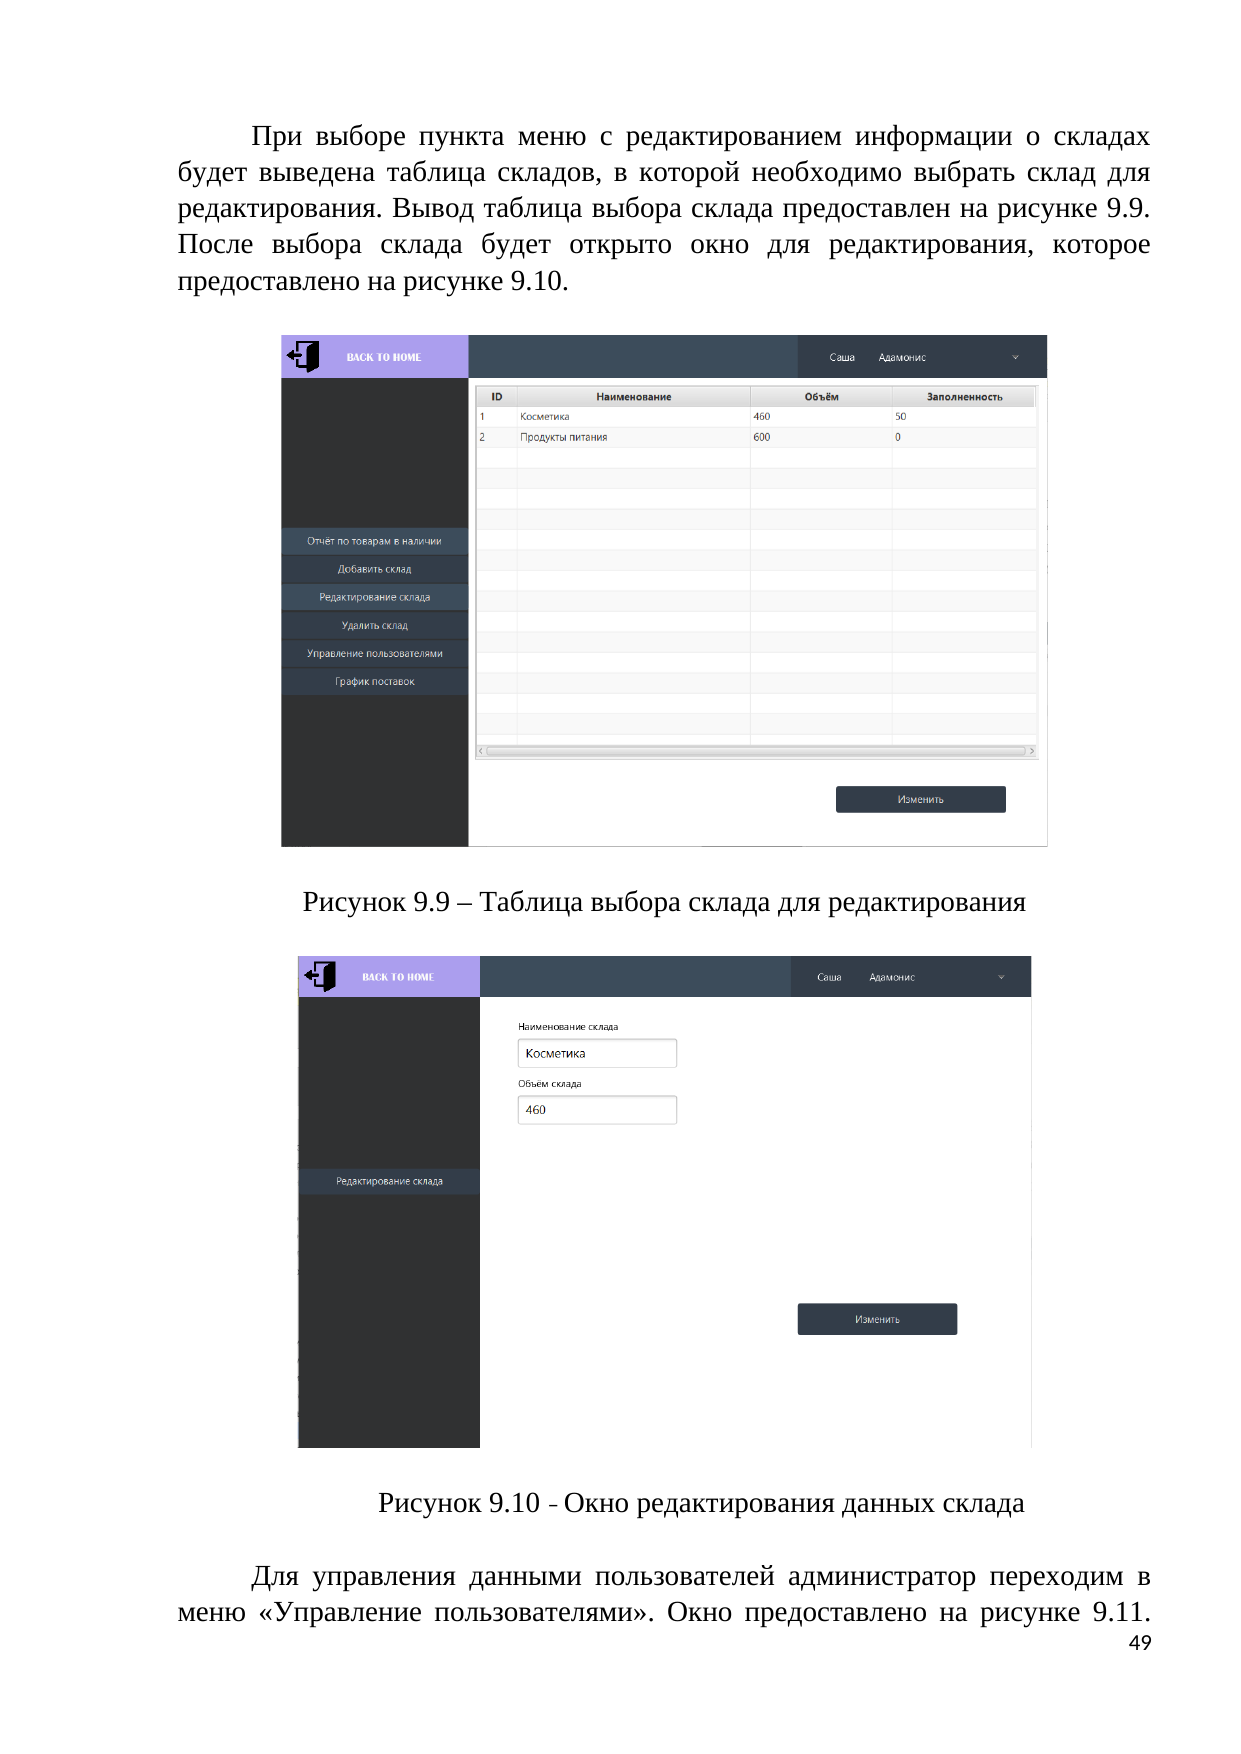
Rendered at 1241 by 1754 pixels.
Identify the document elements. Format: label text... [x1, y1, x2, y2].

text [177, 1558, 1152, 1628]
text Рисунок 9.9 – Таблица выбора склада для редактирования [177, 884, 1152, 918]
text Рисунок 9.10 – Окно редактирования данных склада [177, 1486, 1152, 1519]
picture [281, 335, 1048, 847]
picture [297, 956, 1032, 1448]
text При выборе пункта меню с редактированием информации о складах будет выведена таблица складов, в которой необходимо выбрать склад для редактирования. Вывод таблица выбора склада предоставлен на рисунке 9.9. После выбора склада будет открыто окно для редактирования, которое предоставлено на рисунке 9.10. [177, 118, 1152, 296]
